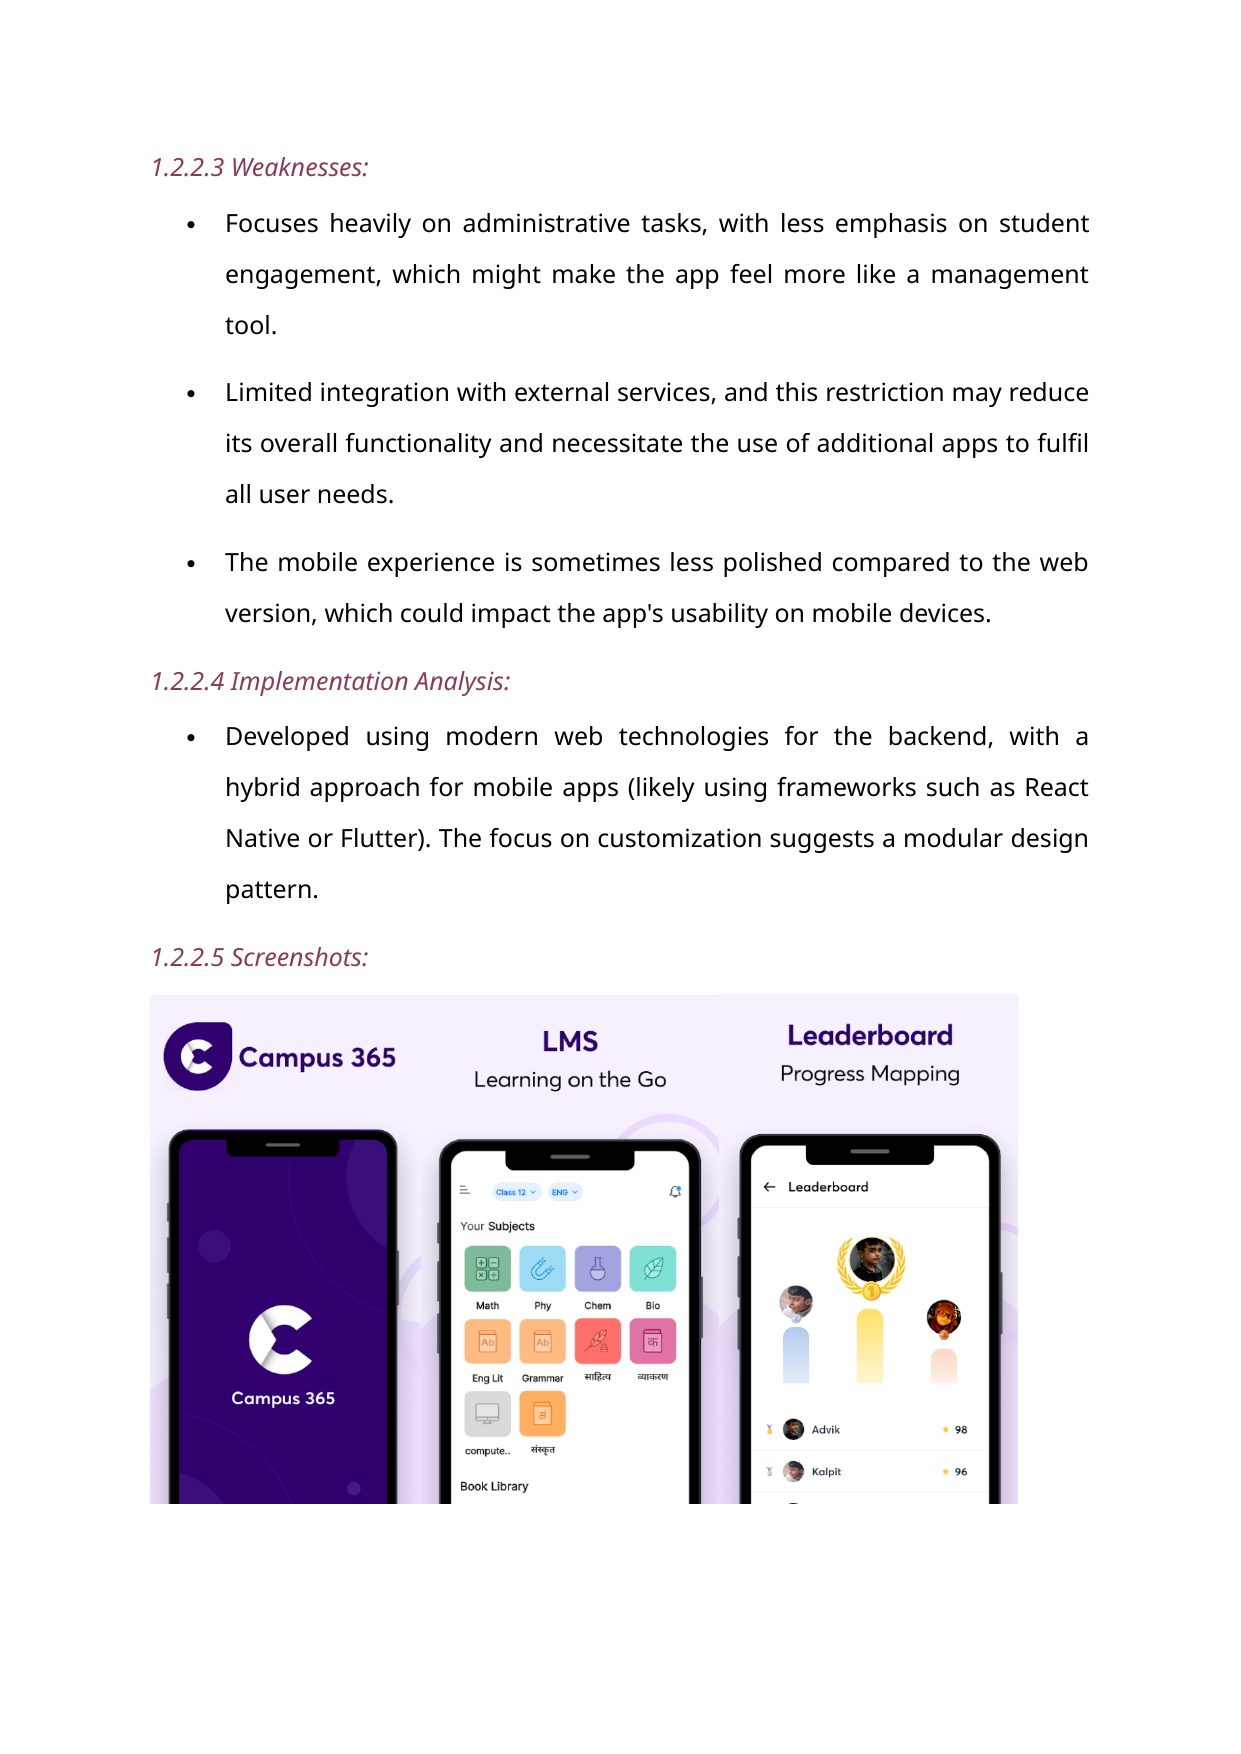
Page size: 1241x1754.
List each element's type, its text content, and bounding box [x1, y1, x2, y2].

list Developed using modern web technologies for the backend, with a hybrid approach for mobile apps (likely using frameworks such as React Native or Flutter). The focus on customization suggests a modular design pattern. [187, 719, 1090, 906]
list The mobile experience is sometimes less polished compared to the web version, which could impact the app's usability on mobile devices. [187, 545, 1090, 630]
list Focuses heavily on administrative tasks, with less emphasis on student engagement, which might make the app feel more like a management tool. [187, 205, 1090, 341]
list Limited integration with external services, and this restriction may reduce its overall functionality and necessitate the use of additional apps to fulfil all user needs. [187, 375, 1090, 511]
subtitle 1.2.2.4 Implementation Analysis: [150, 663, 1090, 698]
subtitle 1.2.2.3 Weaknesses: [150, 150, 1090, 184]
picture [150, 994, 1018, 1504]
subtitle 1.2.2.5 Screenshots: [150, 939, 1090, 974]
